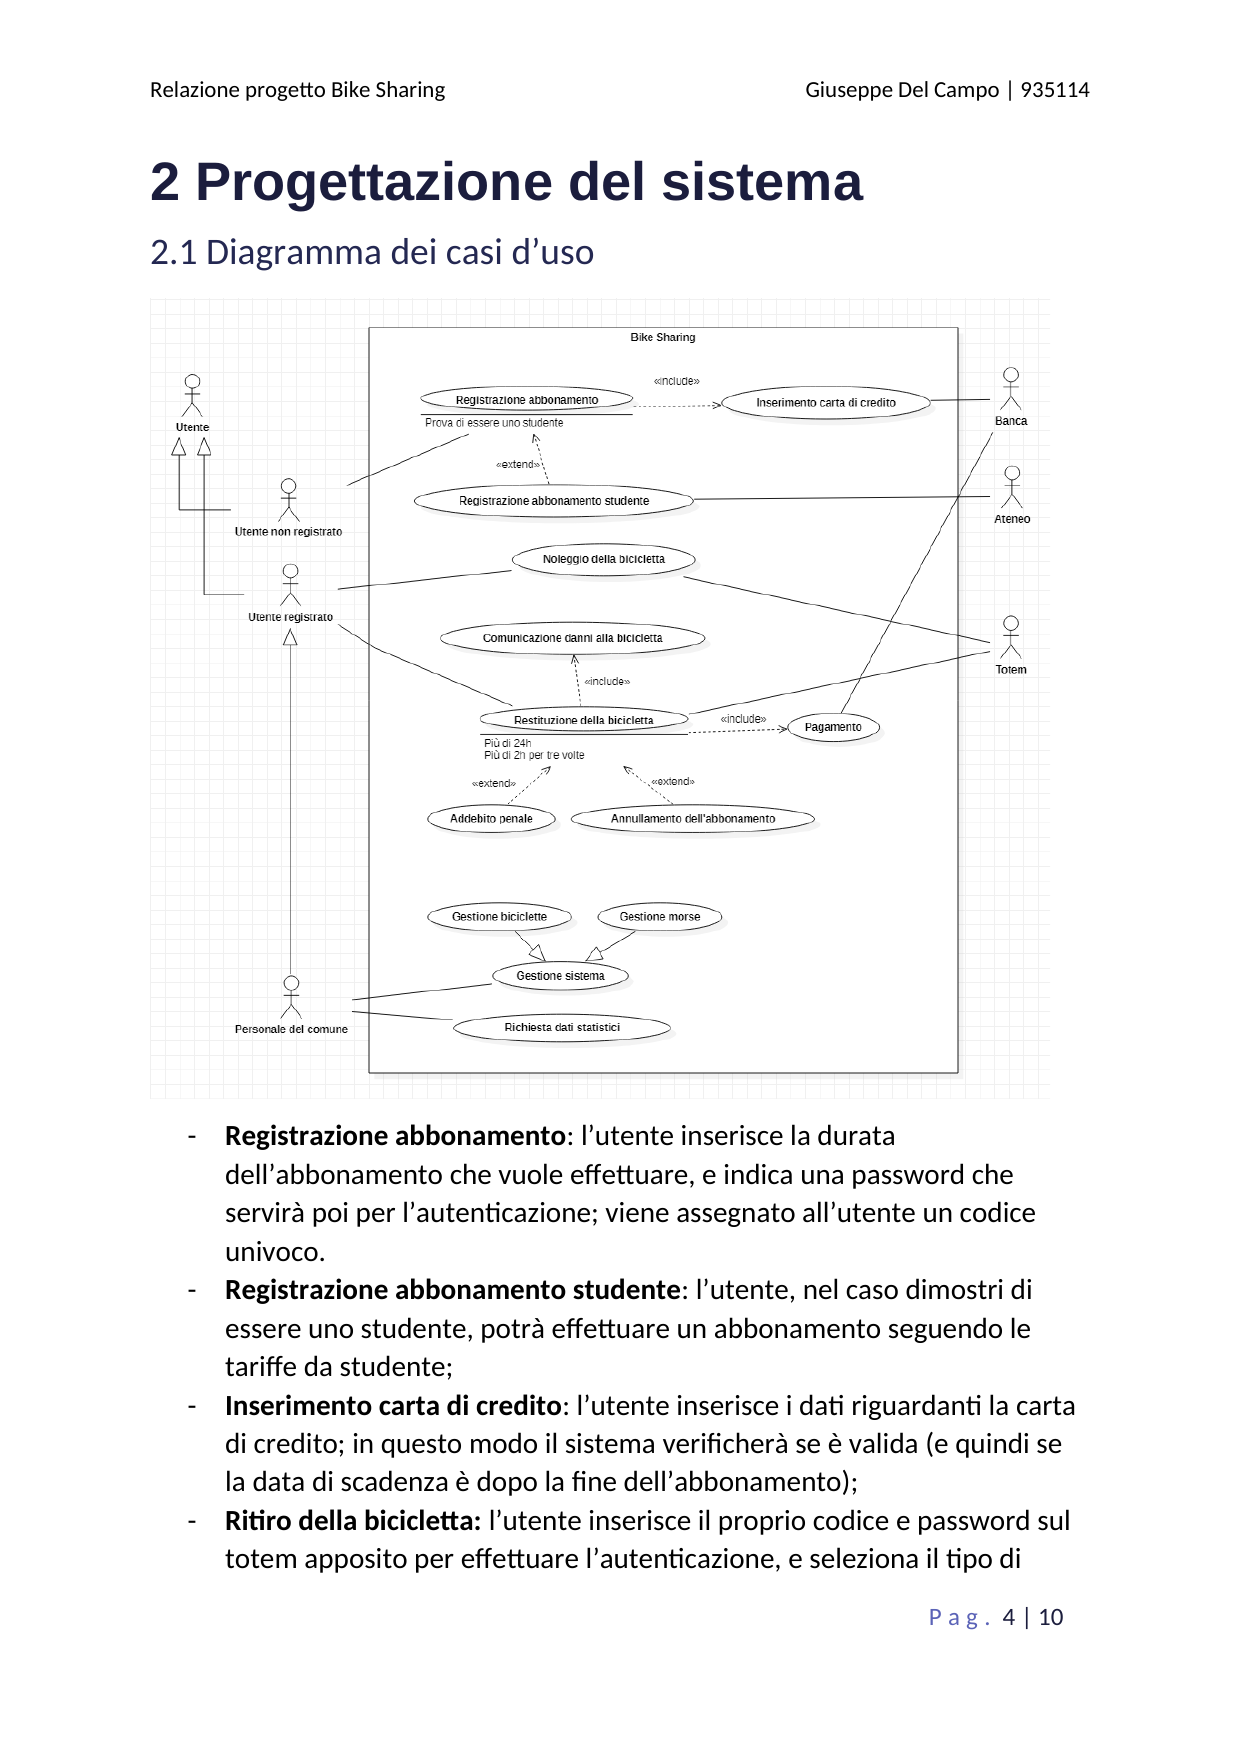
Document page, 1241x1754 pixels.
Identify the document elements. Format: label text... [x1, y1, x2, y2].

picture [150, 298, 1051, 1099]
list Registrazione abbonamento: l’utente inserisce la durata dell’abbonamento che vuole effettuare, e indica una password che servirà poi per l’autenticazione; viene assegnato all’utente un codice univoco. [187, 1117, 1090, 1268]
list Inserimento carta di credito: l’utente inserisce i dati riguardanti la carta di credito; in questo modo il sistema verificherà se è valida (e quindi se la data di scadenza è dopo la fine dell’abbonamento); [187, 1387, 1090, 1499]
list Registrazione abbonamento studente: l’utente, nel caso dimostri di essere uno studente, potrà effettuare un abbonamento seguendo le tariffe da studente; [187, 1271, 1090, 1384]
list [187, 1502, 1090, 1576]
subtitle 2 Progettazione del sistema [150, 150, 1090, 212]
